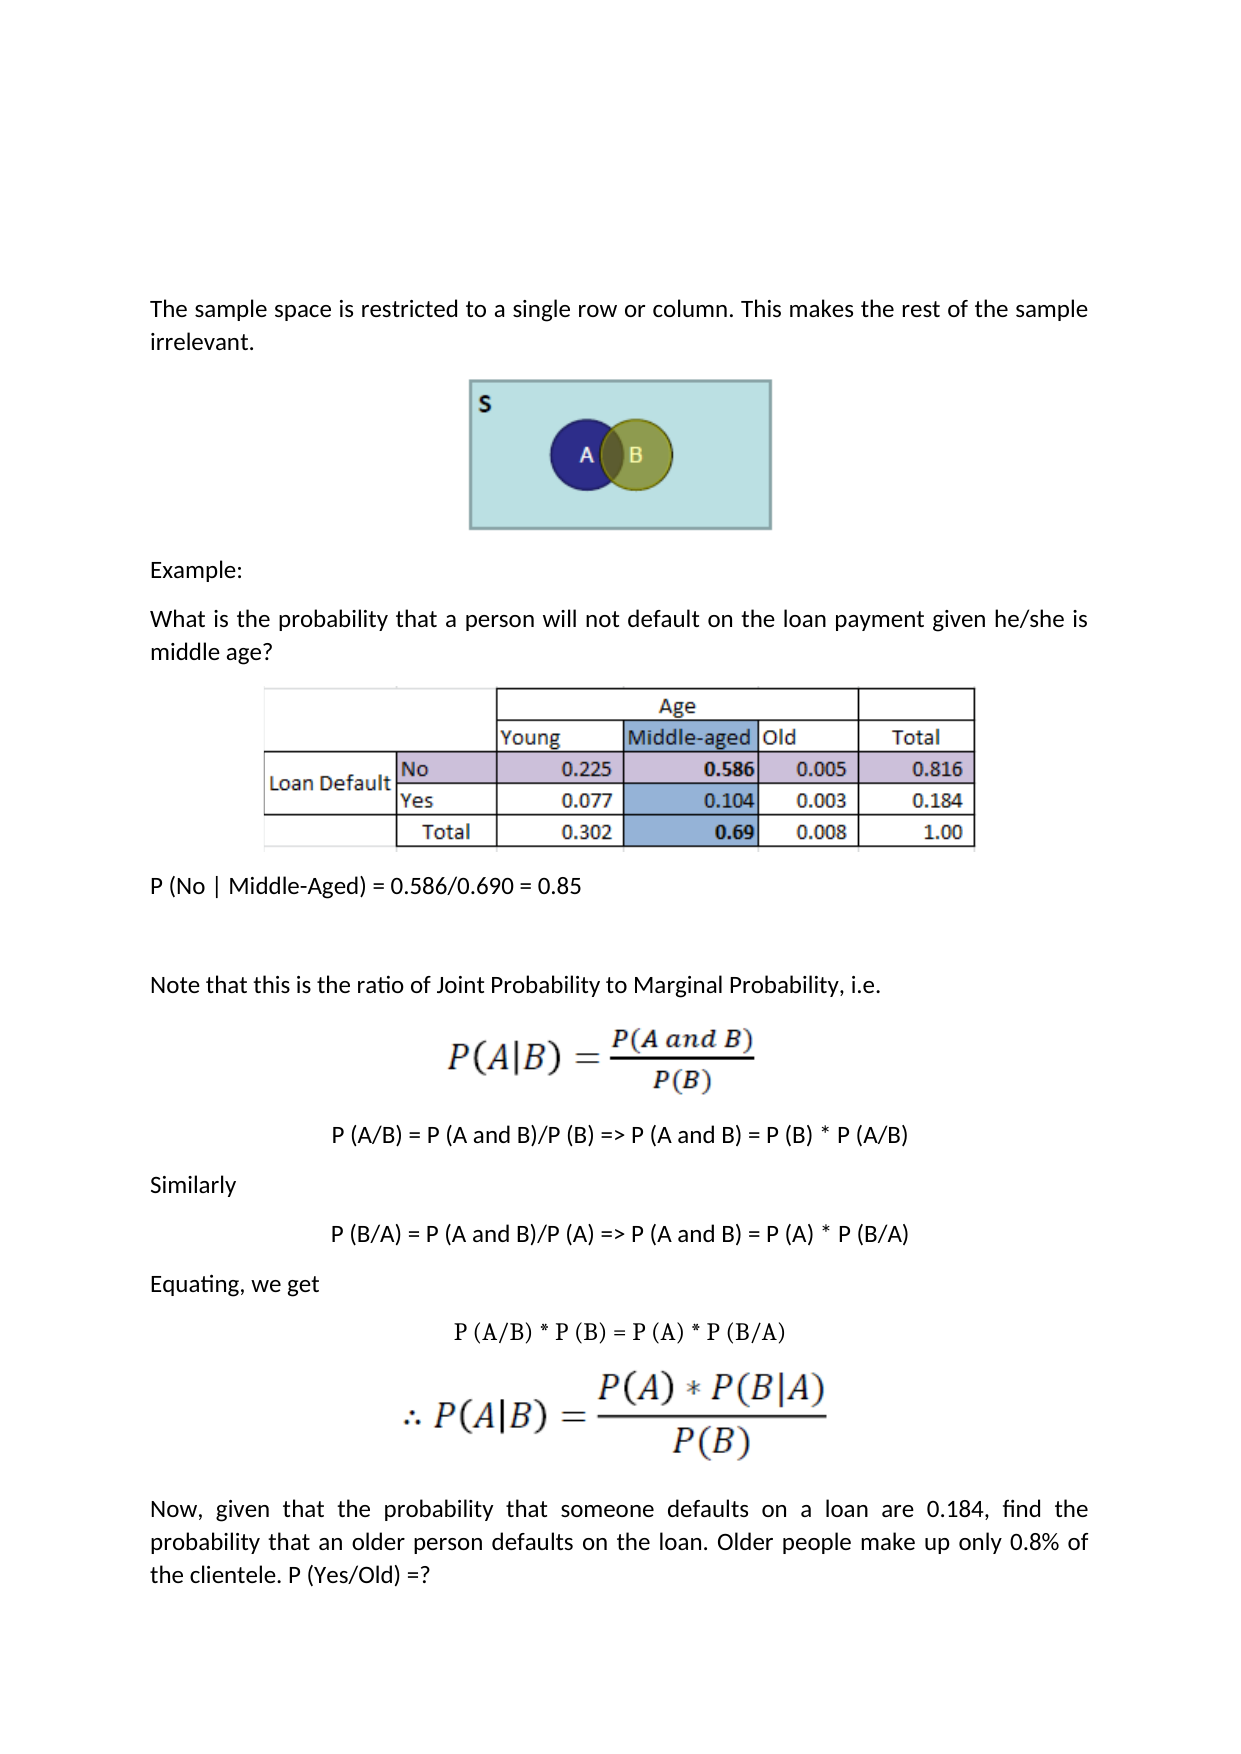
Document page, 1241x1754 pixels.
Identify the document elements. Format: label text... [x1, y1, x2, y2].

picture [463, 375, 777, 535]
text Equating, we get [150, 1268, 1090, 1298]
picture [263, 686, 977, 852]
text P (No | Middle-Aged) = 0.586/0.690 = 0.85 [150, 870, 1090, 901]
picture [441, 1019, 799, 1101]
text The sample space is restricted to a single row or column. This makes the rest of the sample irrelevant. [150, 293, 1090, 357]
text P (B/A) = P (A and B)/P (A) => P (A and B) = P (A) * P (B/A) [150, 1218, 1090, 1249]
picture [396, 1365, 844, 1475]
text Now, given that the probability that someone defaults on a loan are 0.184, find the probability that an older person defaults on the loan. Older people make up only 0.8% of the clientele. P (Yes/Old) =? [150, 1493, 1090, 1590]
text Similarly [150, 1169, 1090, 1199]
text P (A/B) = P (A and B)/P (B) => P (A and B) = P (B) * P (A/B) [150, 1119, 1090, 1150]
text Example: [150, 554, 1090, 584]
text P (A/B) * P (B) = P (A) * P (B/A) [150, 1318, 1090, 1346]
text What is the probability that a person will not default on the loan payment given he/she is middle age? [150, 603, 1090, 667]
text Note that this is the ratio of Joint Probability to Marginal Probability, i.e. [150, 969, 1090, 1000]
